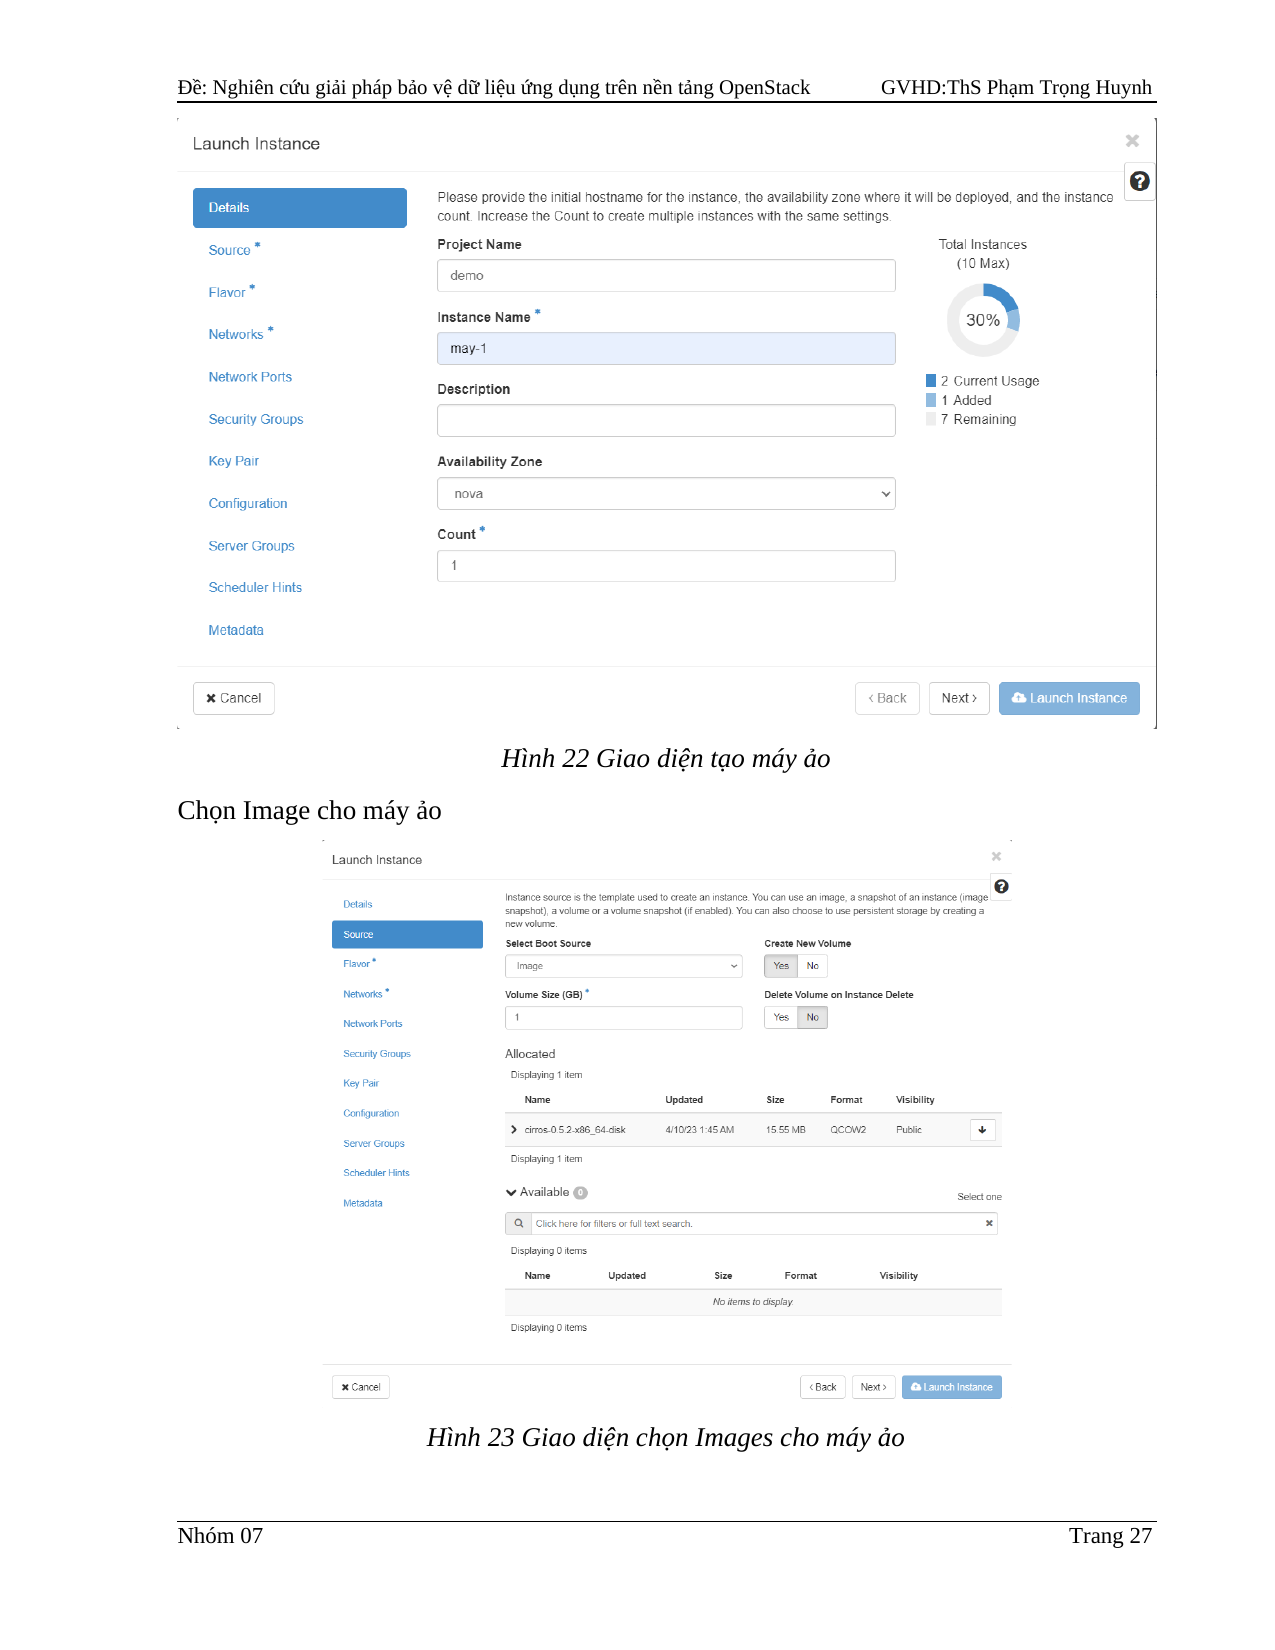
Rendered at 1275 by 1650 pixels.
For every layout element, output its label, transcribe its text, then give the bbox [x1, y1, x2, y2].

picture [177, 118, 1157, 729]
text Chọn Image cho máy ảo [177, 794, 1157, 825]
picture [322, 840, 1012, 1408]
text Hình 22 Giao diện tạo máy ảo [177, 742, 1157, 773]
text Hình 23 Giao diện chọn Images cho máy ảo [177, 1421, 1157, 1452]
